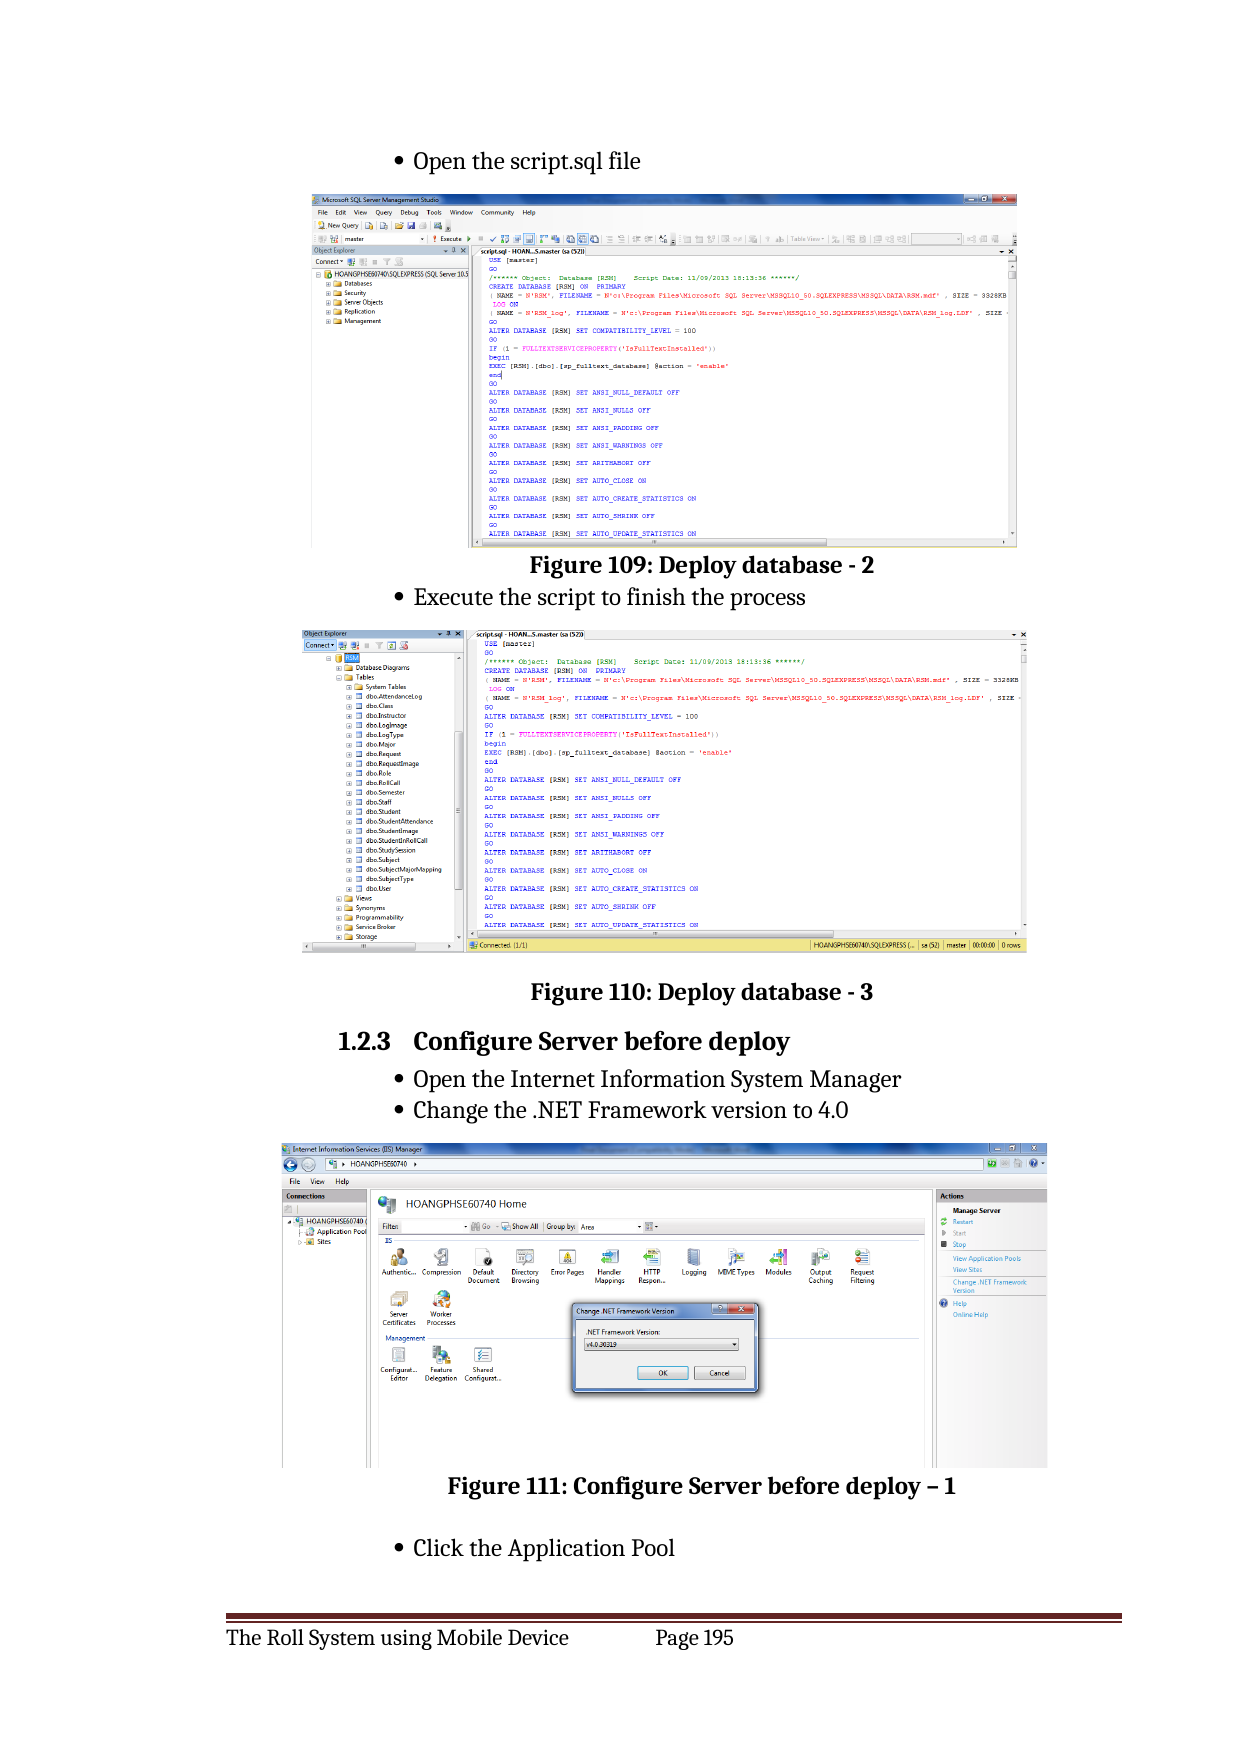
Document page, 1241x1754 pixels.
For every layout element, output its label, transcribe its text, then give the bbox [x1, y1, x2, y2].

list Click the Application Pool [394, 1534, 1122, 1563]
subtitle Configure Server before deploy [338, 1026, 1122, 1057]
picture [302, 630, 1027, 953]
list Execute the script to finish the process [394, 582, 1122, 611]
list Figure 109: Deploy database - 2 [282, 551, 1122, 580]
picture [281, 1143, 1048, 1468]
list Figure 111: Configure Server before deploy – 1 [282, 1472, 1122, 1501]
list Figure 110: Deploy database - 3 [282, 978, 1122, 1007]
list Change the .NET Framework version to 4.0 [394, 1096, 1122, 1125]
list Open the script.sql file [394, 147, 1122, 176]
picture [311, 194, 1017, 548]
list Open the Internet Information System Manager [394, 1065, 1122, 1094]
